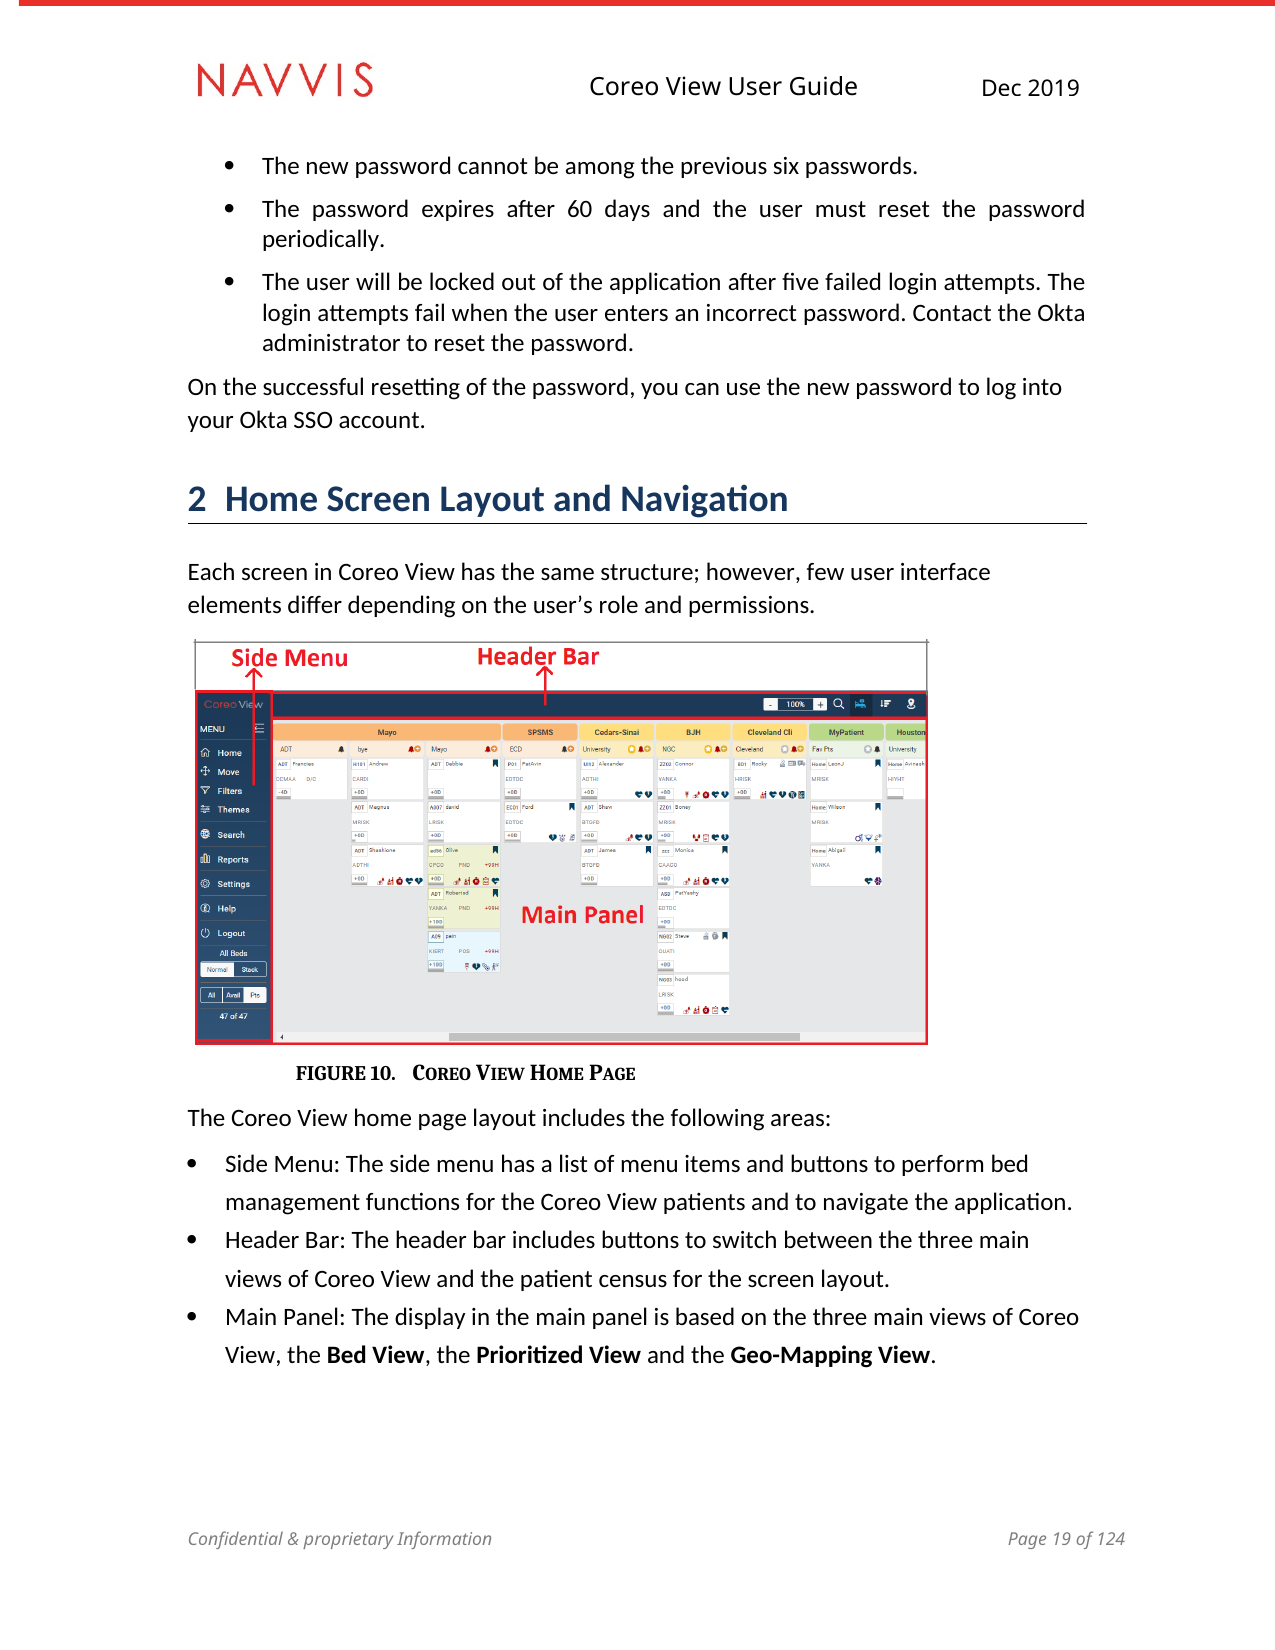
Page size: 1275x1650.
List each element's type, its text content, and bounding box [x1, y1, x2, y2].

subtitle Home Screen Layout and Navigation [187, 475, 1087, 524]
list Main Panel: The display in the main panel is based on the three main views of Coreo View, the Bed View, the Prioritized View and the Geo-Mapping View. [187, 1301, 1087, 1369]
list The password expires after 60 days and the user must reset the password periodically. [225, 193, 1087, 254]
list Header Bar: The header bar includes buttons to switch between the three main views of Coreo View and the patient census for the screen layout. [187, 1224, 1087, 1293]
picture [187, 55, 383, 104]
picture [193, 639, 930, 1047]
text The Coreo View home page layout includes the following areas: [187, 1102, 1087, 1133]
list The new password cannot be among the previous six passwords. [225, 150, 1087, 181]
list Side Menu: The side menu has a list of menu items and buttons to perform bed management functions for the Coreo View patients and to navigate the application. [187, 1148, 1087, 1217]
list The user will be locked out of the application after five failed login attempts. The login attempts fail when the user enters an incorrect password. Contact the Okta administrator to reset the password. [225, 267, 1087, 358]
text Coreo View Home Page [296, 1059, 1087, 1086]
text On the successful resetting of the password, you can use the new password to log into your Okta SSO account. [187, 371, 1087, 435]
text Each screen in Coreo View has the same structure; however, few user interface elements differ depending on the user’s role and permissions. [187, 556, 1087, 620]
